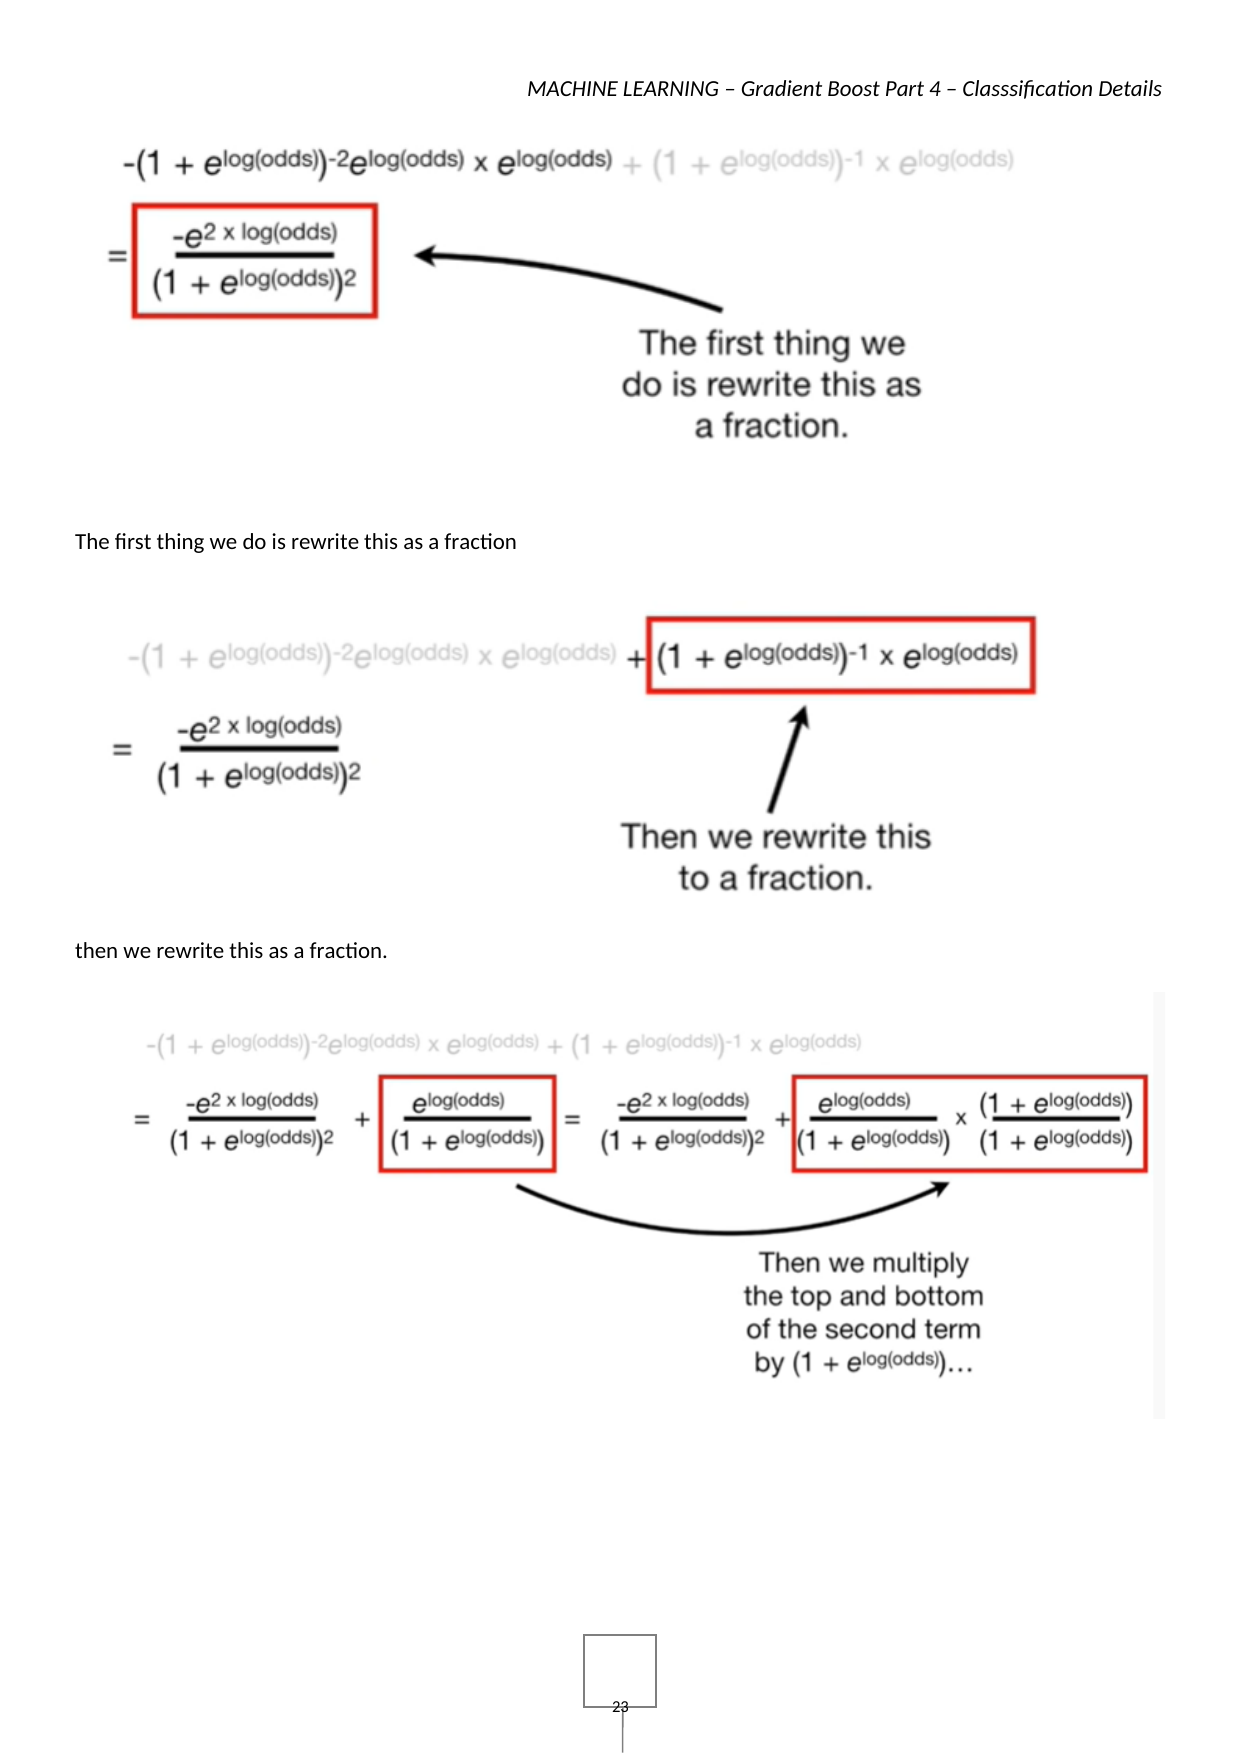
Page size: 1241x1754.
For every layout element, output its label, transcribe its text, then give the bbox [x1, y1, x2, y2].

picture [75, 992, 1166, 1419]
text then we rewrite this as a fraction. [75, 936, 1165, 964]
picture [75, 101, 1151, 527]
text The first thing we do is rewrite this as a fraction [75, 527, 1165, 555]
picture [75, 582, 1094, 936]
